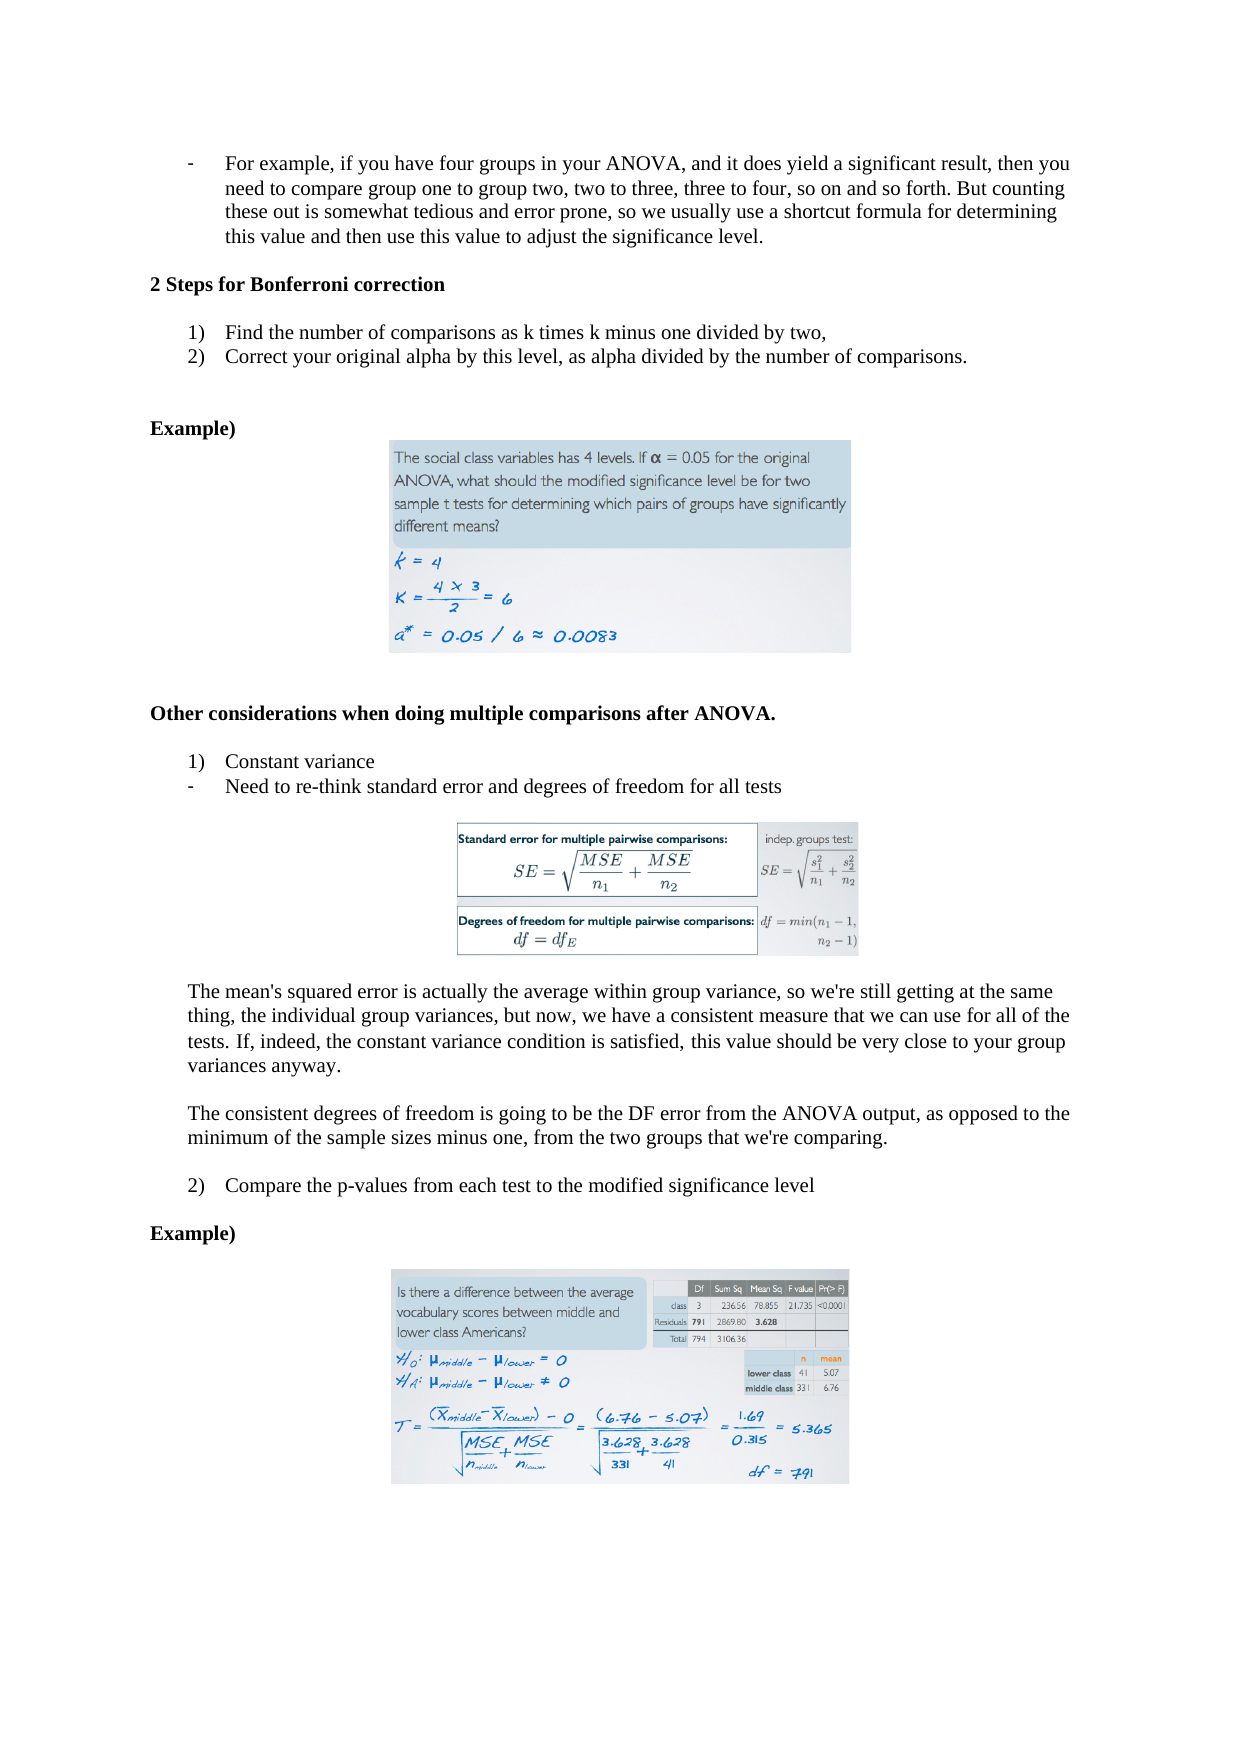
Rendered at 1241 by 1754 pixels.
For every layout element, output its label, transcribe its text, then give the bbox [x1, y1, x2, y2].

picture [391, 1269, 850, 1484]
text The consistent degrees of freedom is going to be the DF error from the ANOVA output, as opposed to the minimum of the sample sizes minus one, from the two groups that we're comparing. [187, 1101, 1090, 1149]
list Find the number of comparisons as k times k minus one divided by two, [187, 320, 1090, 344]
list Need to re-think standard error and degrees of freedom for all tests [187, 773, 1090, 799]
list Compare the p-values from each test to the modified significance level [187, 1173, 1090, 1197]
list Correct your original alpha by this level, as alpha divided by the number of comparisons. [187, 344, 1090, 368]
text Example) [150, 1221, 1090, 1245]
picture [388, 440, 852, 653]
list For example, if you have four groups in your ANOVA, and it does yield a significant result, then you need to compare group one to group two, two to three, three to four, so on and so forth. But counting these out is somewhat tedious and error prone, so we usually use a shortcut formula for determining this value and then use this value to adjust the significance level. [187, 150, 1090, 248]
text Example) [150, 416, 1090, 440]
list Constant variance [187, 749, 1090, 773]
text The mean's squared error is actually the average within group variance, so we're still getting at the same thing, the individual group variances, but now, we have a consistent measure that we can use for all of the tests. If, indeed, the constant variance condition is satisfied, this value should be very close to your group variances anyway. [187, 979, 1090, 1077]
picture [457, 822, 859, 956]
text Other considerations when doing multiple comparisons after ANOVA. [150, 701, 1090, 725]
text 2 Steps for Bonferroni correction [150, 272, 1090, 296]
